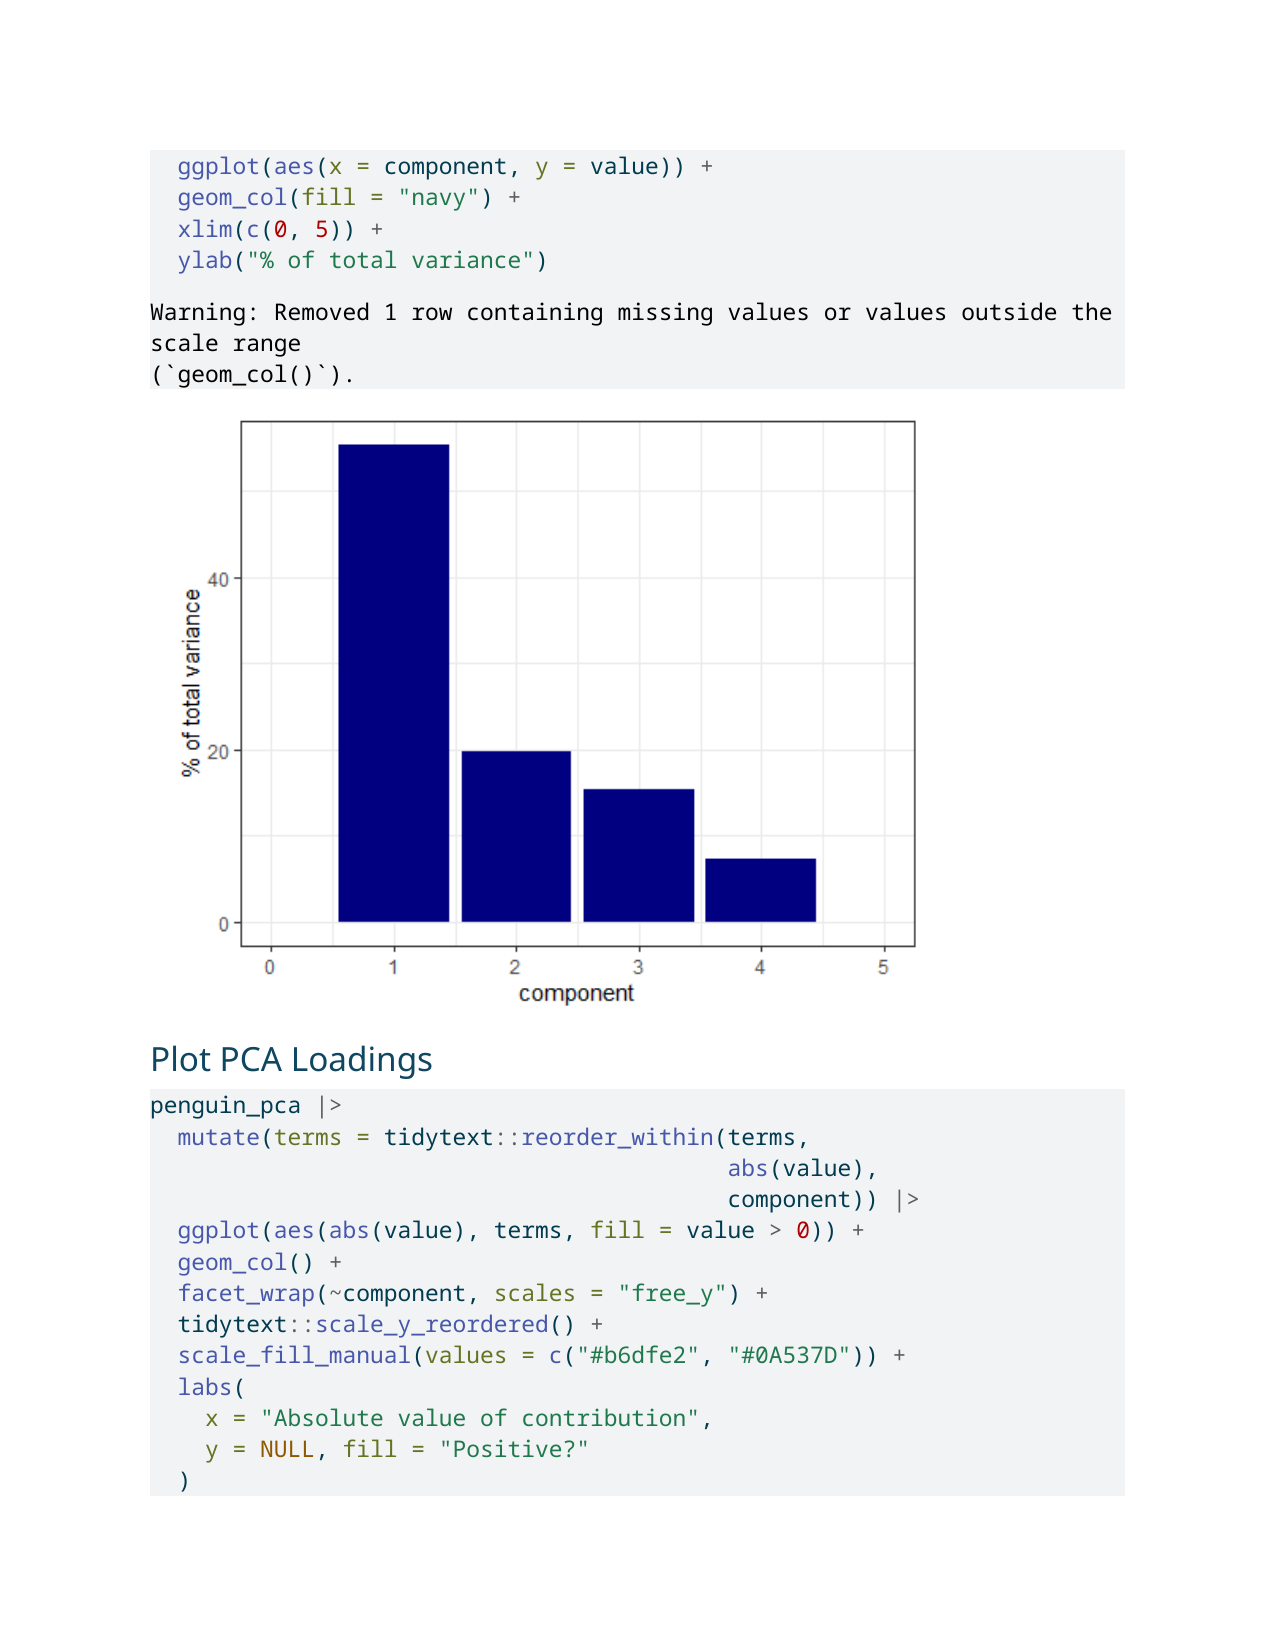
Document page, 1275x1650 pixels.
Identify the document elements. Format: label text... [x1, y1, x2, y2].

text Warning: Removed 1 row containing missing values or values outside the scale range (`geom_col()`). [150, 296, 1125, 389]
picture [168, 410, 927, 1017]
text penguin_pca |> mutate(terms = tidytext::reorder_within(terms, abs(value), component)) |> ggplot(aes(abs(value), terms, fill = value > 0)) + geom_col() + facet_wrap(~component, scales = "free_y") + tidytext::scale_y_reordered() + scale_fill_manual(values = c("#b6dfe2", "#0A537D")) + labs( x = "Absolute value of contribution", y = NULL, fill = "Positive?" ) [191, 1089, 1125, 1496]
subtitle Plot PCA Loadings [150, 1036, 1125, 1081]
